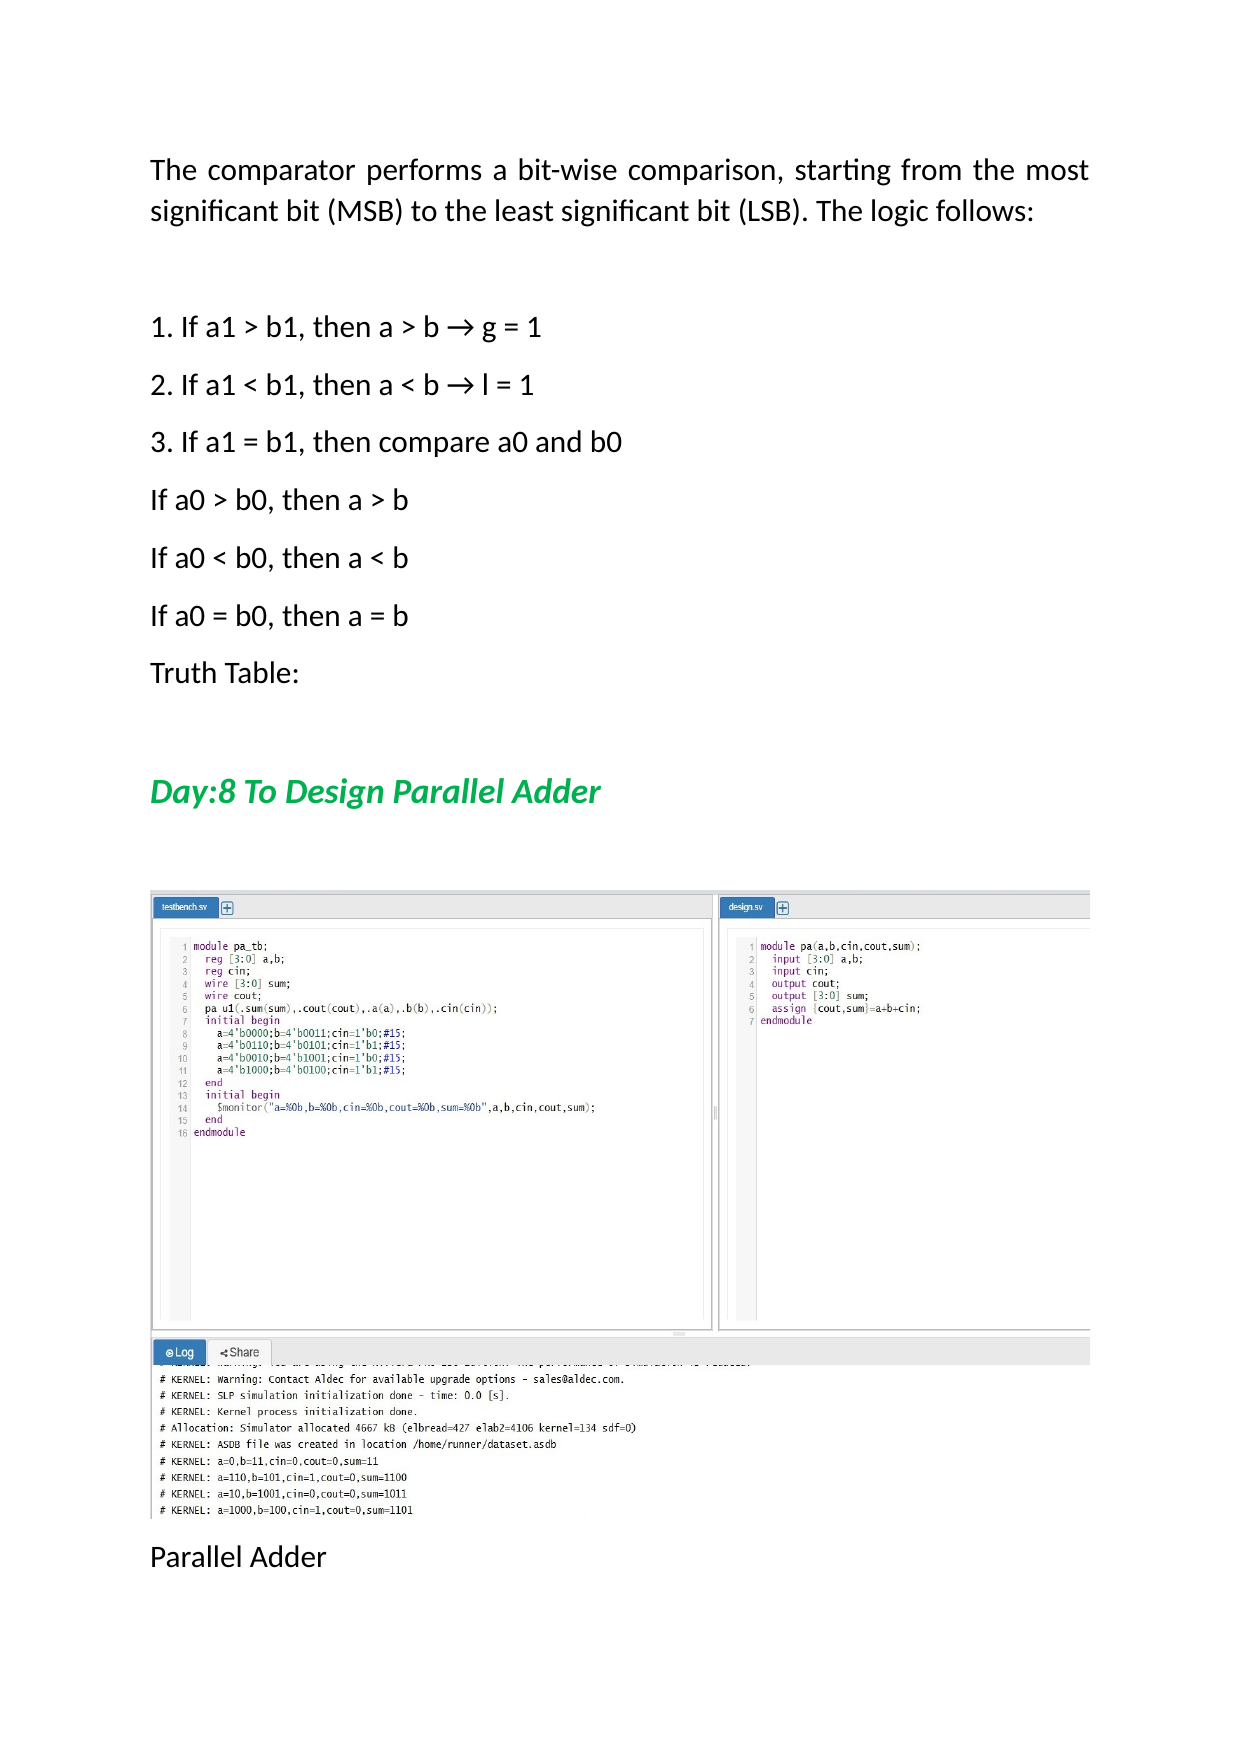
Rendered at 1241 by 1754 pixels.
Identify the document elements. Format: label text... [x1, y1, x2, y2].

text If a0 < b0, then a < b [150, 538, 1090, 576]
text Day:8 To Design Parallel Adder [150, 769, 1090, 812]
text If a0 > b0, then a > b [150, 480, 1090, 518]
text The comparator performs a bit-wise comparison, starting from the most significant bit (MSB) to the least significant bit (LSB). The logic follows: [150, 150, 1090, 229]
text 2. If a1 < b1, then a < b → l = 1 [150, 364, 1090, 403]
text If a0 = b0, then a = b [150, 596, 1090, 634]
text Parallel Adder [150, 1537, 1090, 1576]
text 1. If a1 > b1, then a > b → g = 1 [150, 307, 1090, 345]
text Truth Table: [150, 654, 1090, 692]
picture [150, 890, 1091, 1519]
text 3. If a1 = b1, then compare a0 and b0 [150, 422, 1090, 461]
